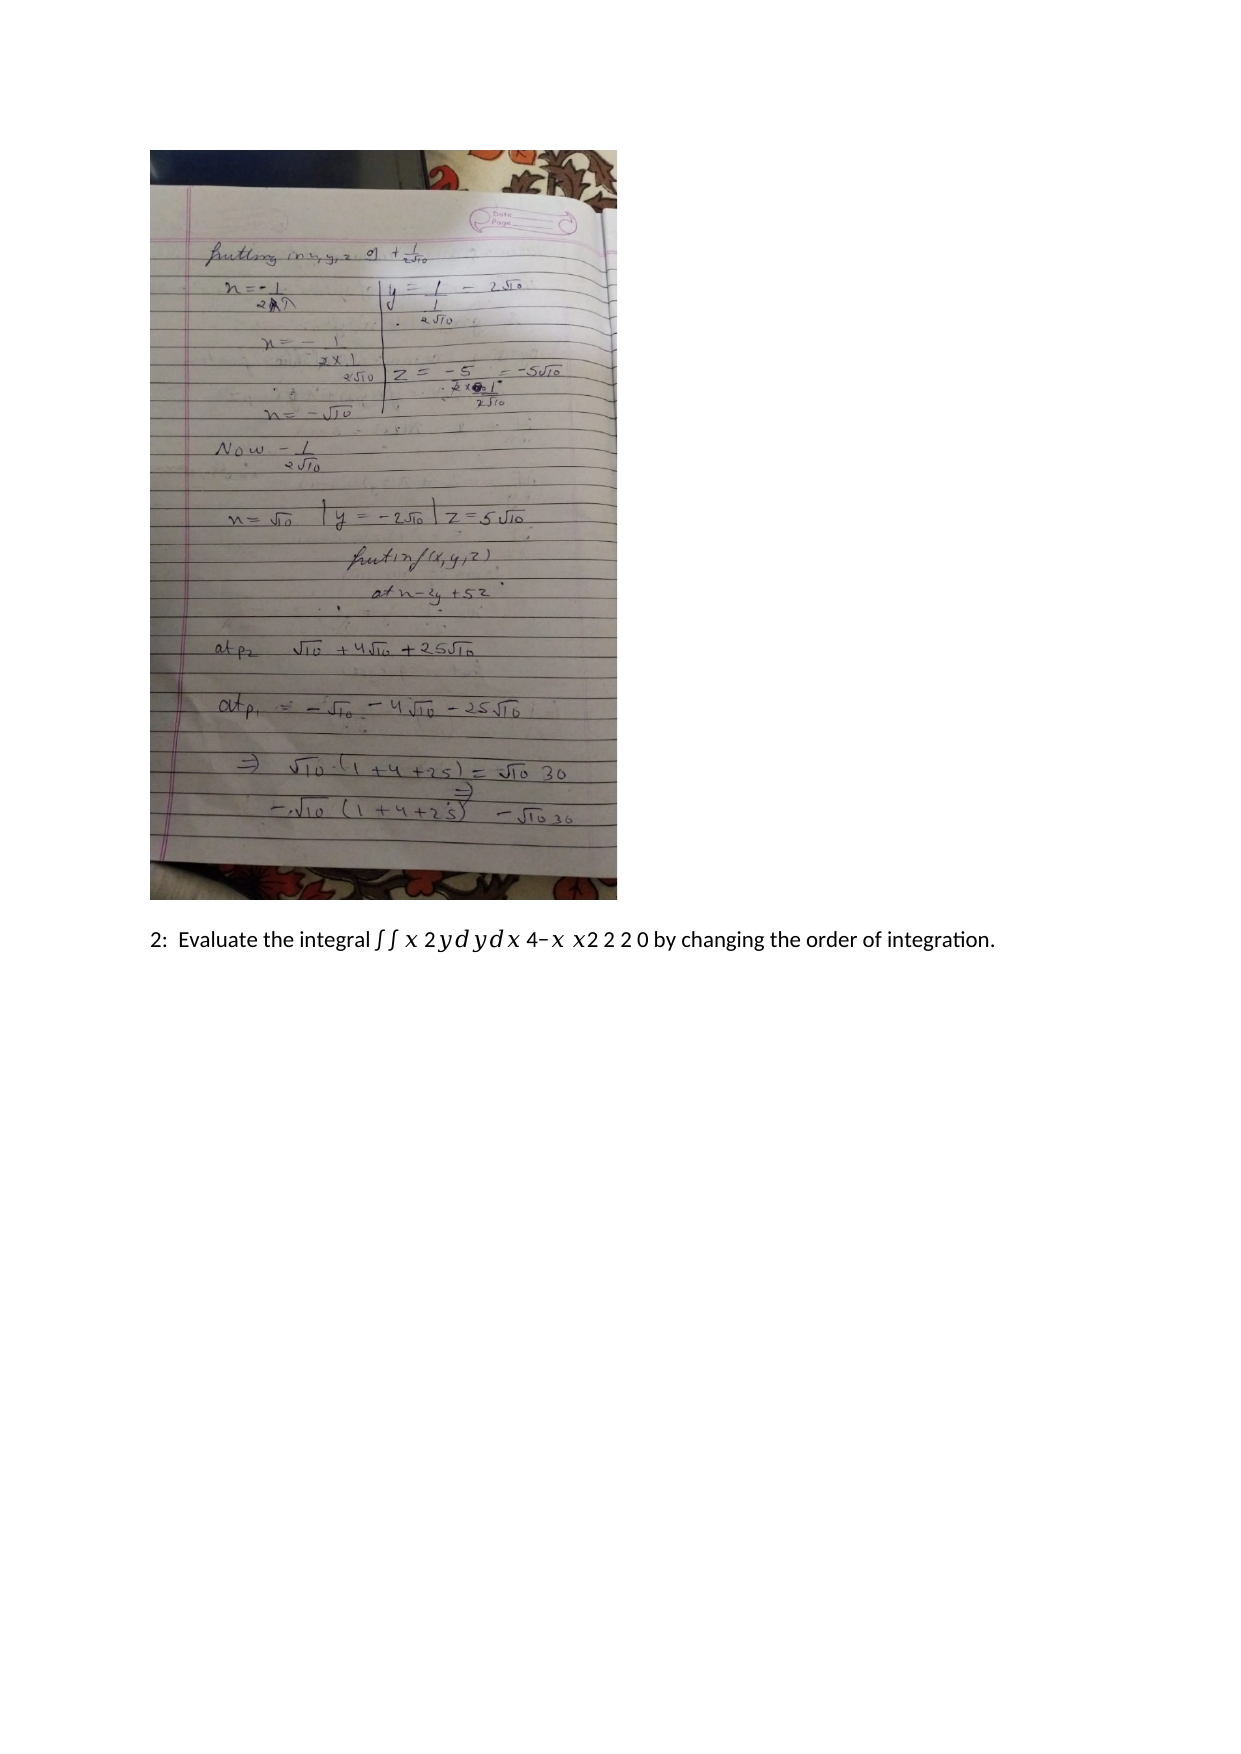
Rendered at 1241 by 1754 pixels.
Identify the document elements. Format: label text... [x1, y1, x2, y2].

text 2: Evaluate the integral ∫ ∫ 𝑥 2𝑦𝑑𝑦𝑑𝑥 4−𝑥 𝑥2 2 2 0 by changing the order of integration. [150, 925, 1090, 953]
picture [150, 150, 618, 900]
